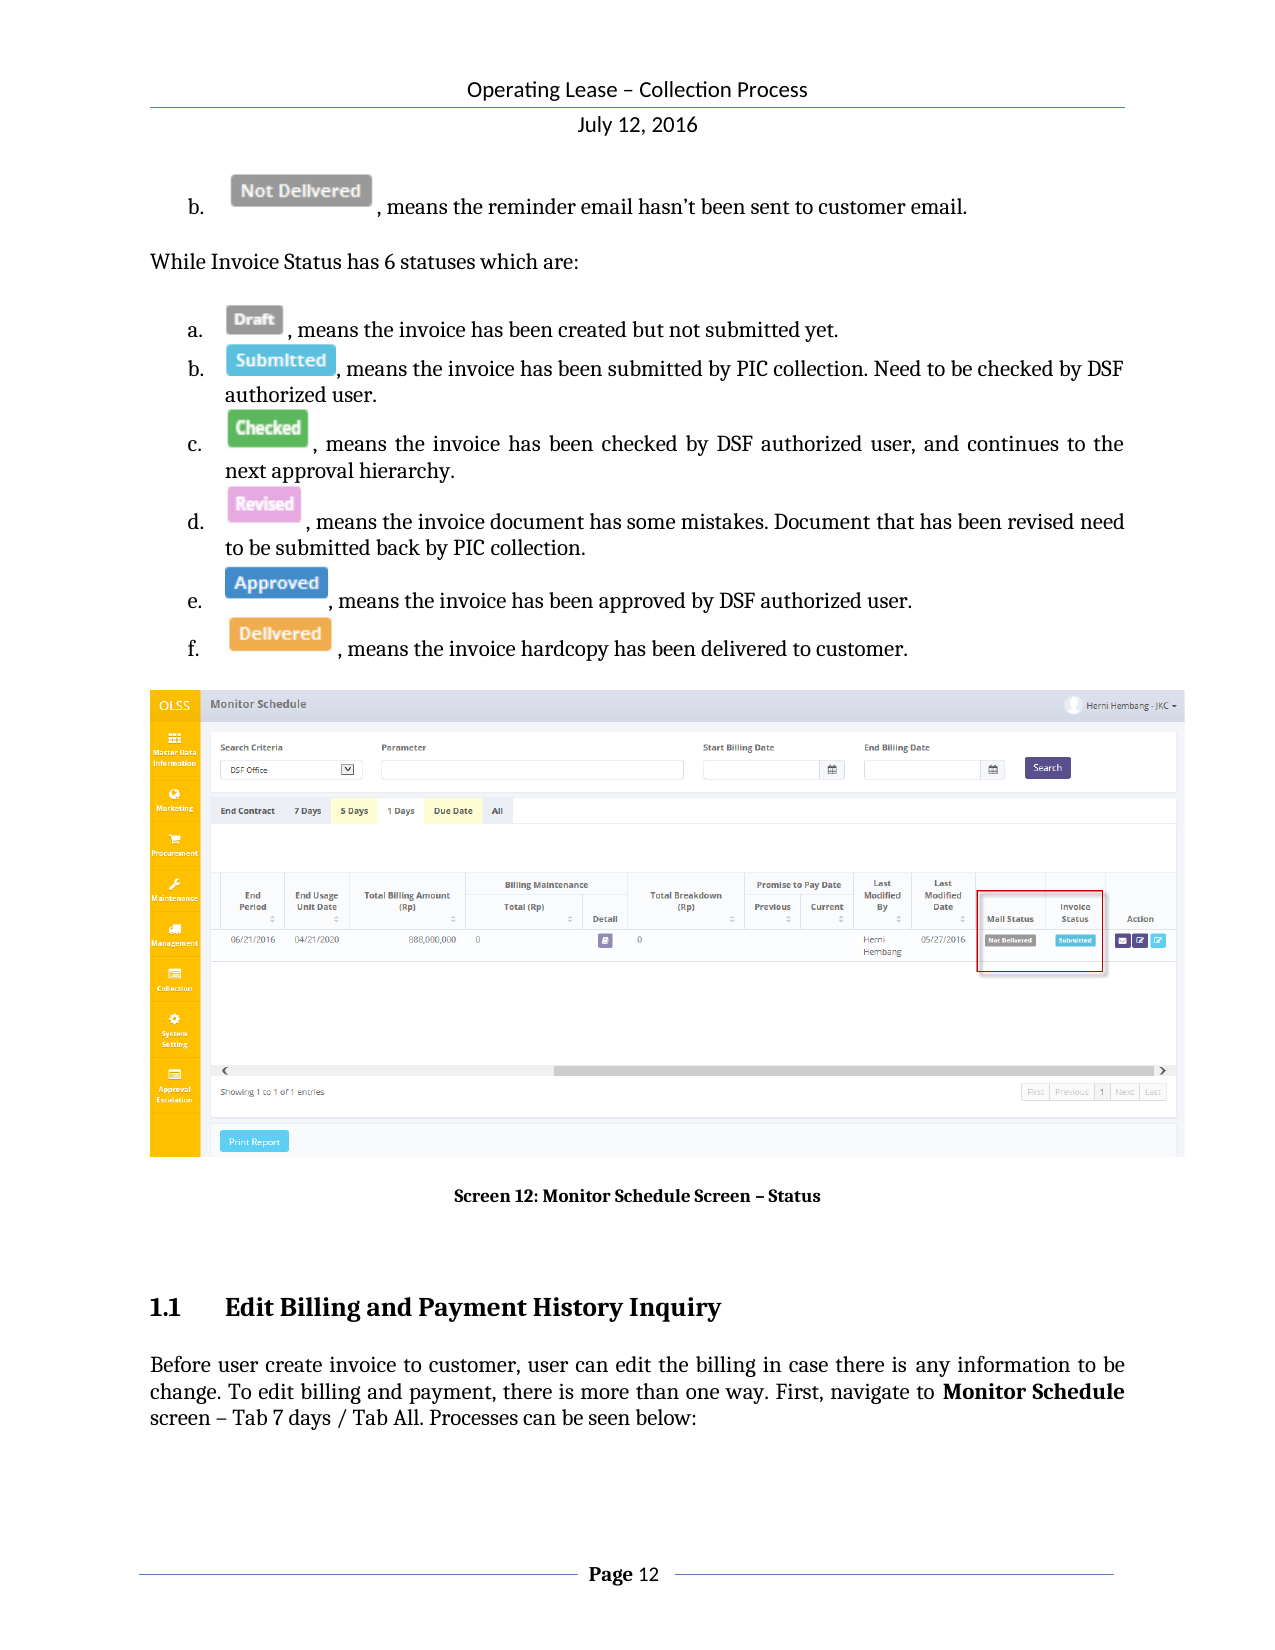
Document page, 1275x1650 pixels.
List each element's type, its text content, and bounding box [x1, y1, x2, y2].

text Before user create invoice to customer, user can edit the billing in case there is any information to be change. To edit billing and payment, there is more than one way. First, navigate to Monitor Schedule screen – Tab 7 days / Tab All. Processes can be seen below: [150, 1352, 1125, 1431]
subtitle Edit Billing and Payment History Inquiry [150, 1292, 1125, 1323]
picture [150, 690, 1185, 1157]
picture [225, 343, 336, 376]
list , means the invoice has been submitted by PIC collection. Need to be checked by DSF authorized user. [187, 343, 1125, 408]
list , means the invoice has been approved by DSF authorized user. [187, 561, 1125, 614]
list , means the invoice hardcopy has been delivered to customer. [187, 614, 1125, 662]
picture [225, 613, 338, 656]
text Screen 12: Monitor Schedule Screen – Status [150, 1186, 1125, 1207]
text While Invoice Status has 6 statuses which are: [150, 249, 1125, 276]
list , means the invoice document has some mistakes. Document that has been revised need to be submitted back by PIC collection. [187, 484, 1125, 561]
picture [225, 483, 306, 529]
picture [225, 304, 288, 338]
list , means the reminder email hasn’t been sent to customer email. [187, 171, 1125, 220]
picture [225, 408, 313, 452]
picture [225, 170, 377, 215]
picture [225, 561, 329, 608]
list , means the invoice has been checked by DSF authorized user, and continues to the next approval hierarchy. [187, 408, 1125, 484]
list , means the invoice has been created but not submitted yet. [187, 305, 1125, 343]
